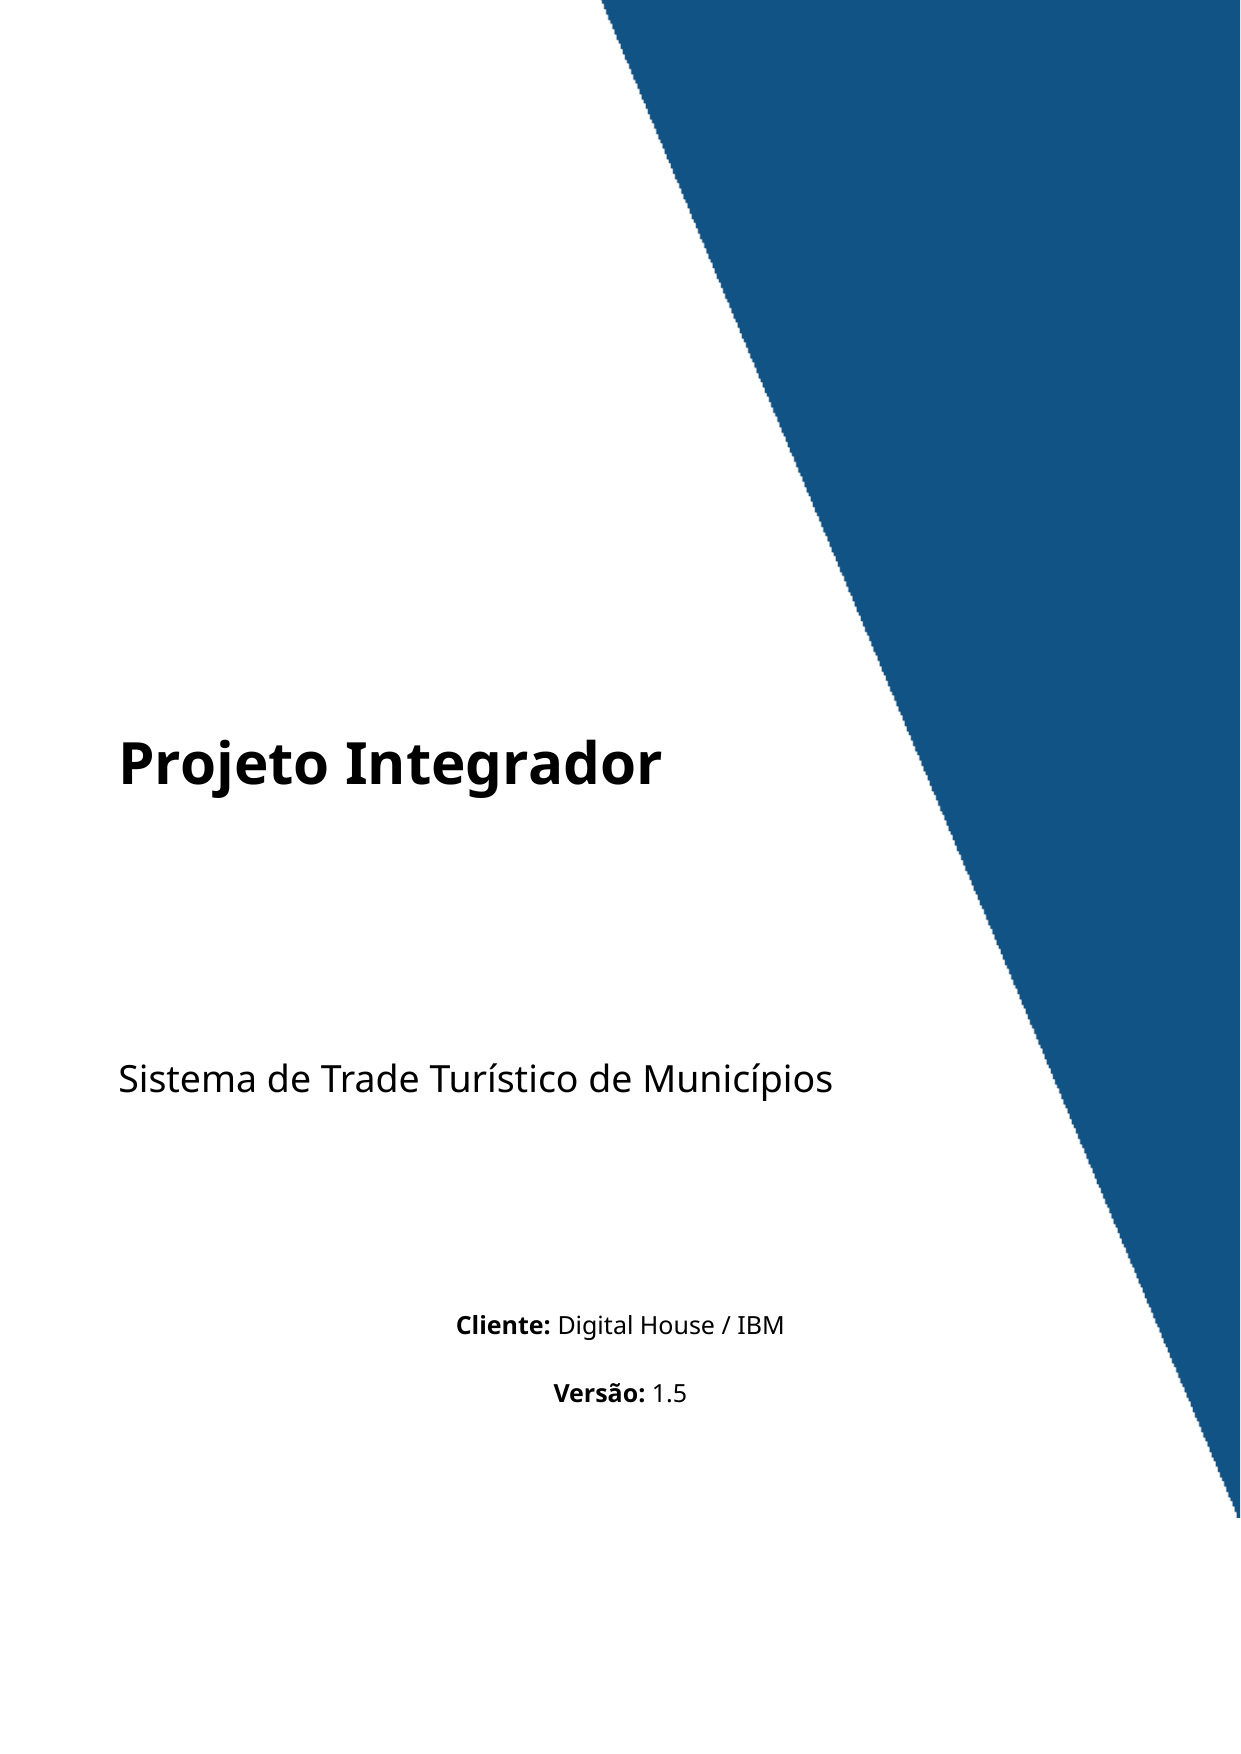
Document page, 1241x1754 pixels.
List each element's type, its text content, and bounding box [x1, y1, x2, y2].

picture [600, 0, 1241, 1518]
text Sistema de Trade Turístico de Municípios [118, 1053, 600, 1104]
text Versão: 1.5 [118, 1376, 600, 1410]
subtitle Projeto Integrador [118, 722, 600, 802]
text Cliente: Digital House / IBM [118, 1308, 600, 1342]
